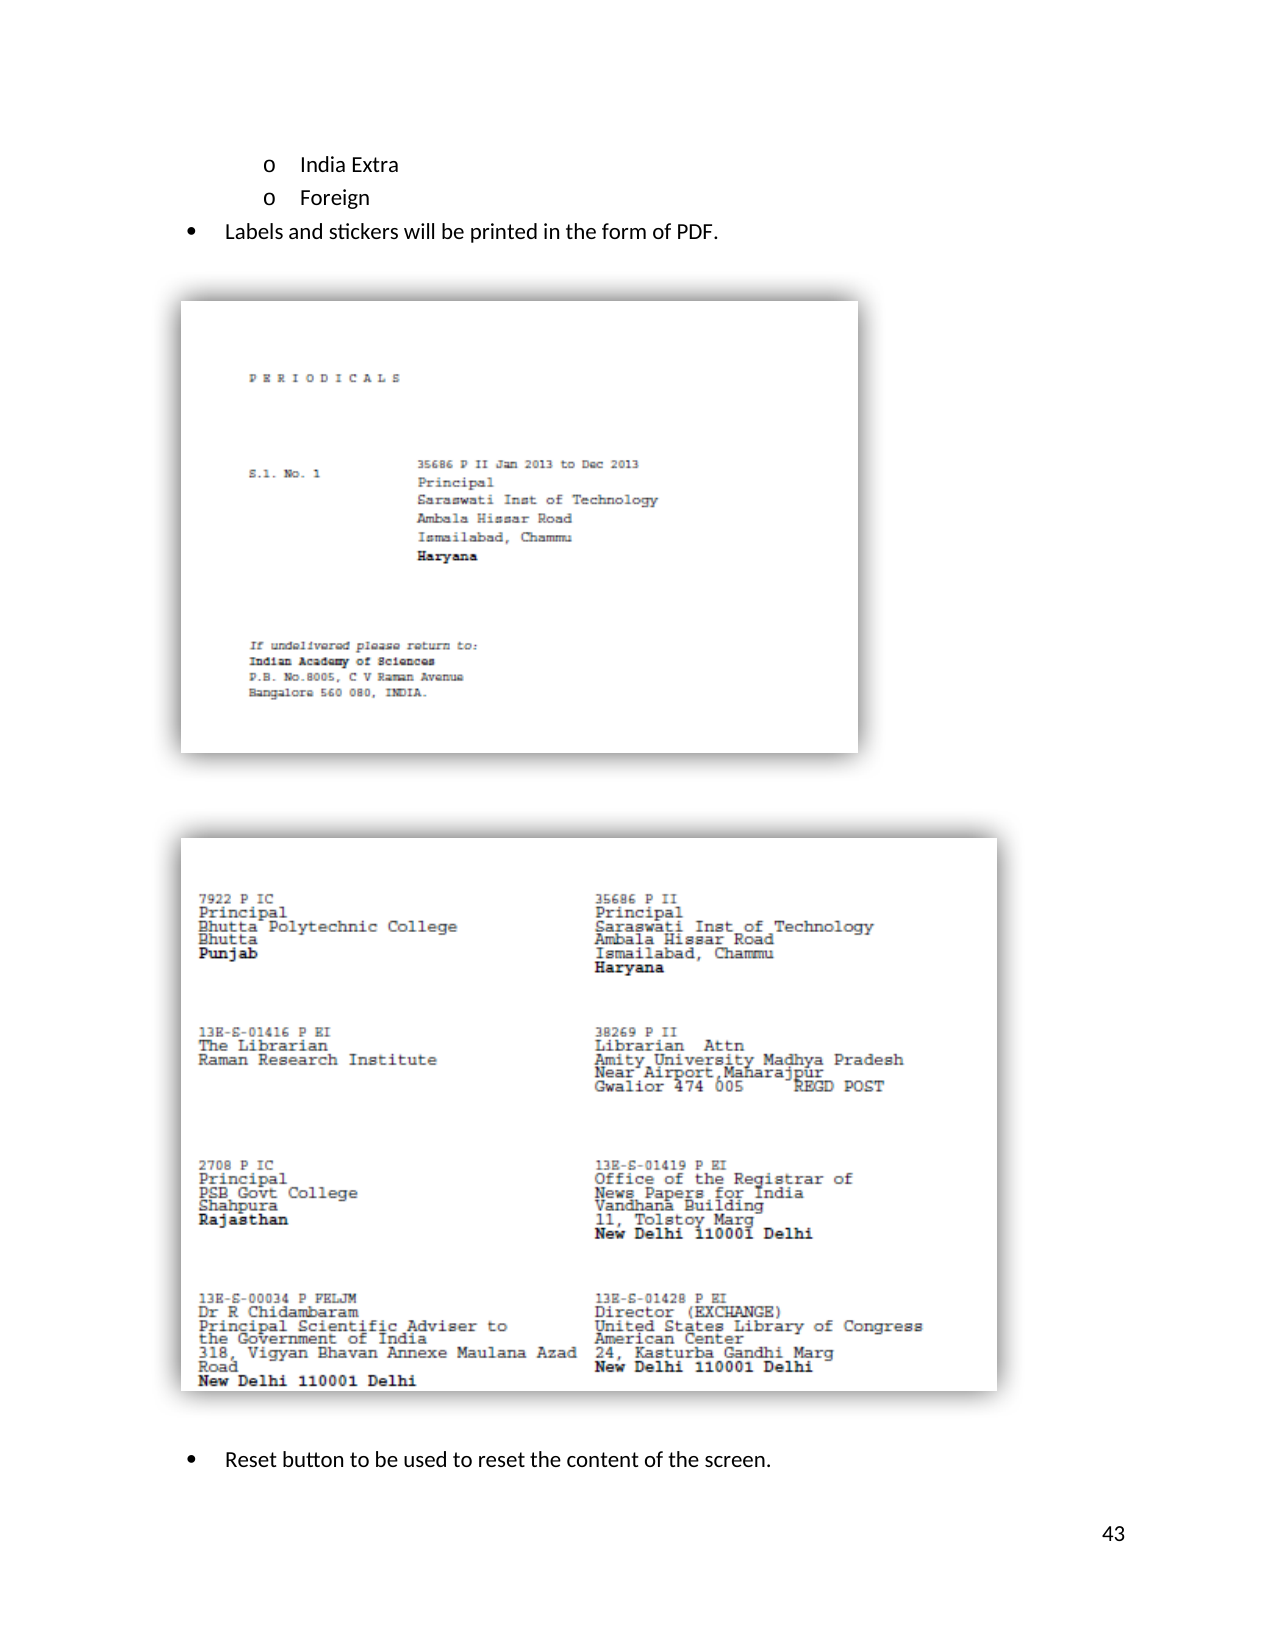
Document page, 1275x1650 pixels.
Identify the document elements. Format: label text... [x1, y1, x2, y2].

list Reset button to be used to reset the content of the screen. [187, 1446, 1125, 1473]
list Labels and stickers will be printed in the form of PDF. [187, 217, 1125, 245]
picture [181, 838, 997, 1391]
list Foreign [262, 183, 1125, 213]
list India Extra [262, 150, 1125, 179]
picture [181, 301, 858, 753]
